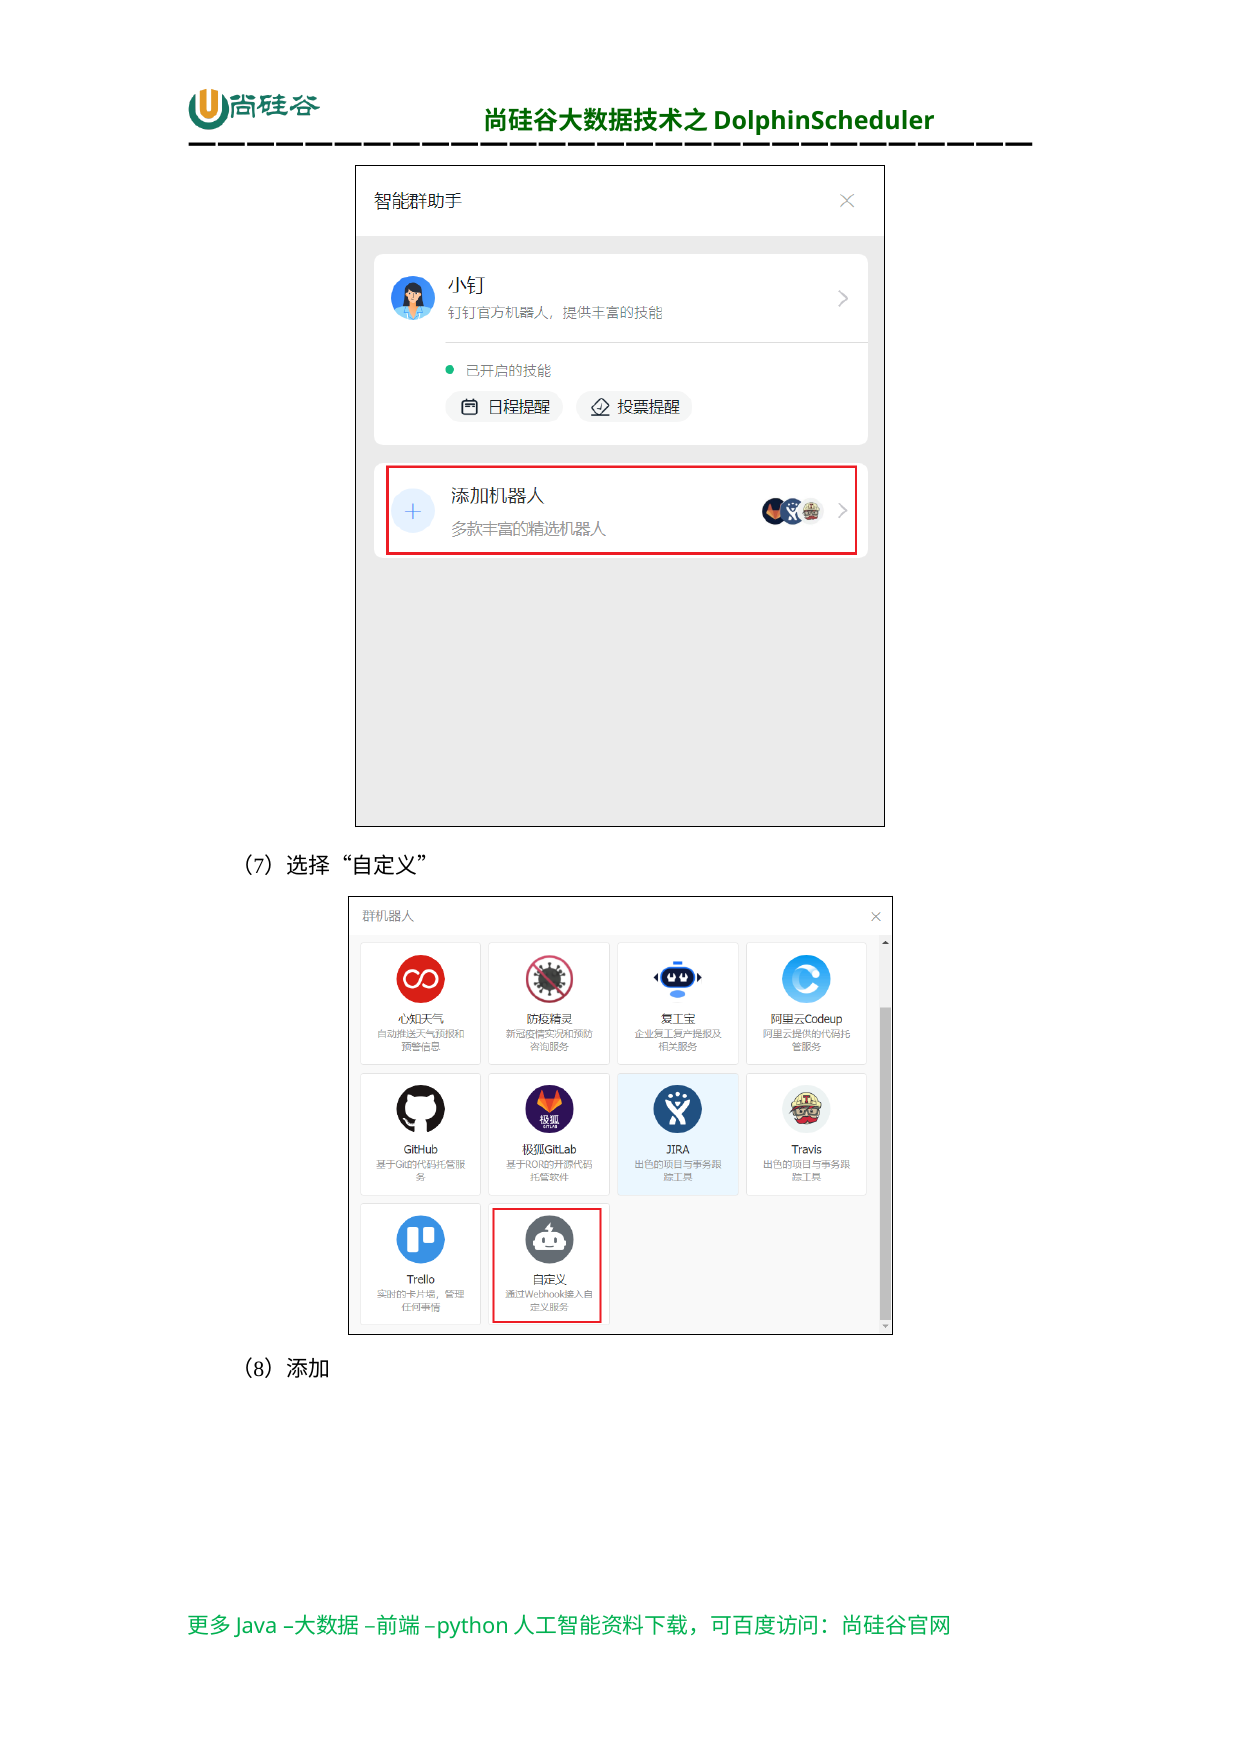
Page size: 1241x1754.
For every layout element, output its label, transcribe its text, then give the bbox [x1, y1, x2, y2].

picture [349, 897, 892, 1334]
text （8）添加 [187, 1351, 1053, 1383]
picture [356, 166, 884, 826]
text （7）选择“自定义” [187, 847, 1053, 880]
picture [187, 88, 320, 130]
